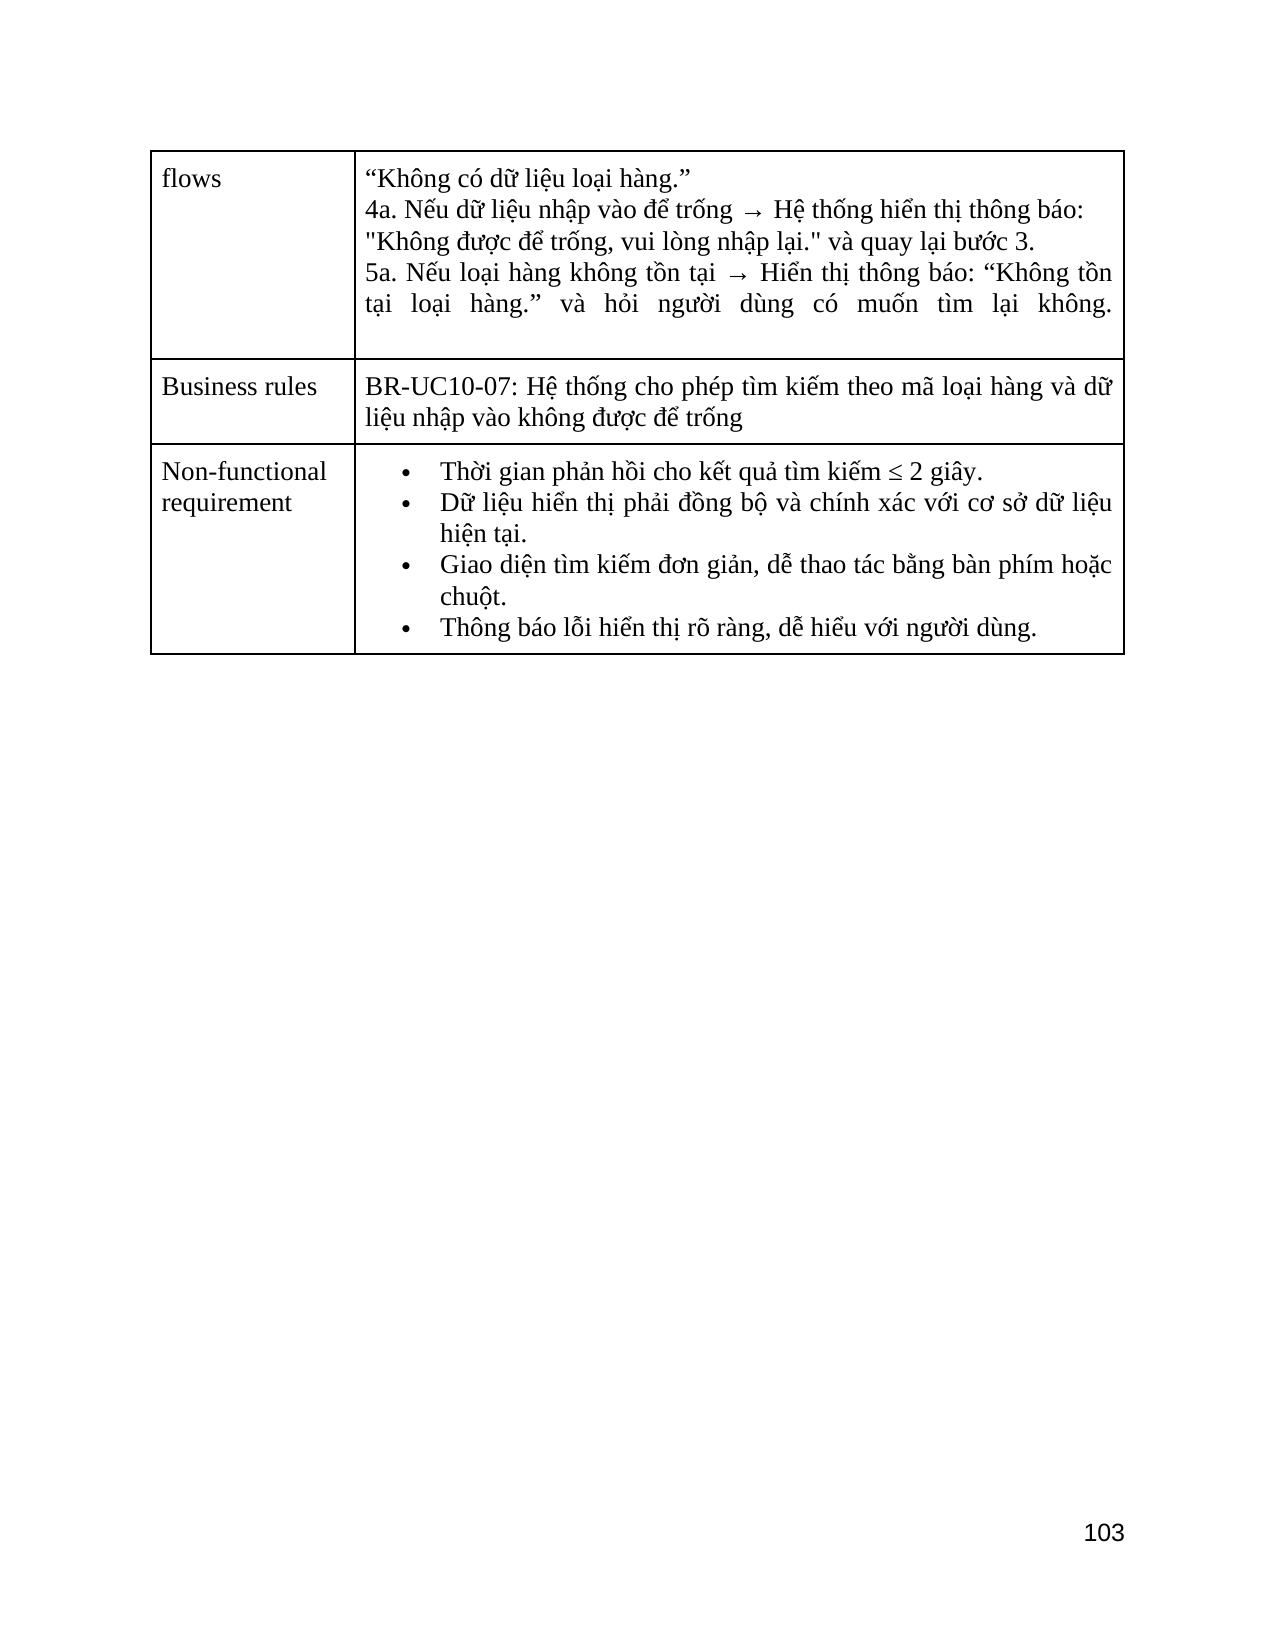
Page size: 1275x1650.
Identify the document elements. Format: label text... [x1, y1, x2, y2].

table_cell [356, 152, 1123, 357]
table_cell Exception flows [152, 152, 354, 357]
table_cell Non-functional requirement [152, 445, 354, 652]
table_cell Business rules [152, 360, 354, 443]
table_cell Thời gian phản hồi cho kết quả tìm kiếm ≤ 2 giây. Dữ liệu hiển thị phải đồng bộ và chính xác với cơ sở dữ liệu hiện tại. Giao diện tìm kiếm đơn giản, dễ thao tác bằng bàn phím hoặc chuột. Thông báo lỗi hiển thị rõ ràng, dễ hiểu với người dùng. [356, 445, 1123, 652]
table_cell BR-UC10-07: Hệ thống cho phép tìm kiếm theo mã loại hàng và dữ liệu nhập vào không được để trống [356, 360, 1123, 443]
